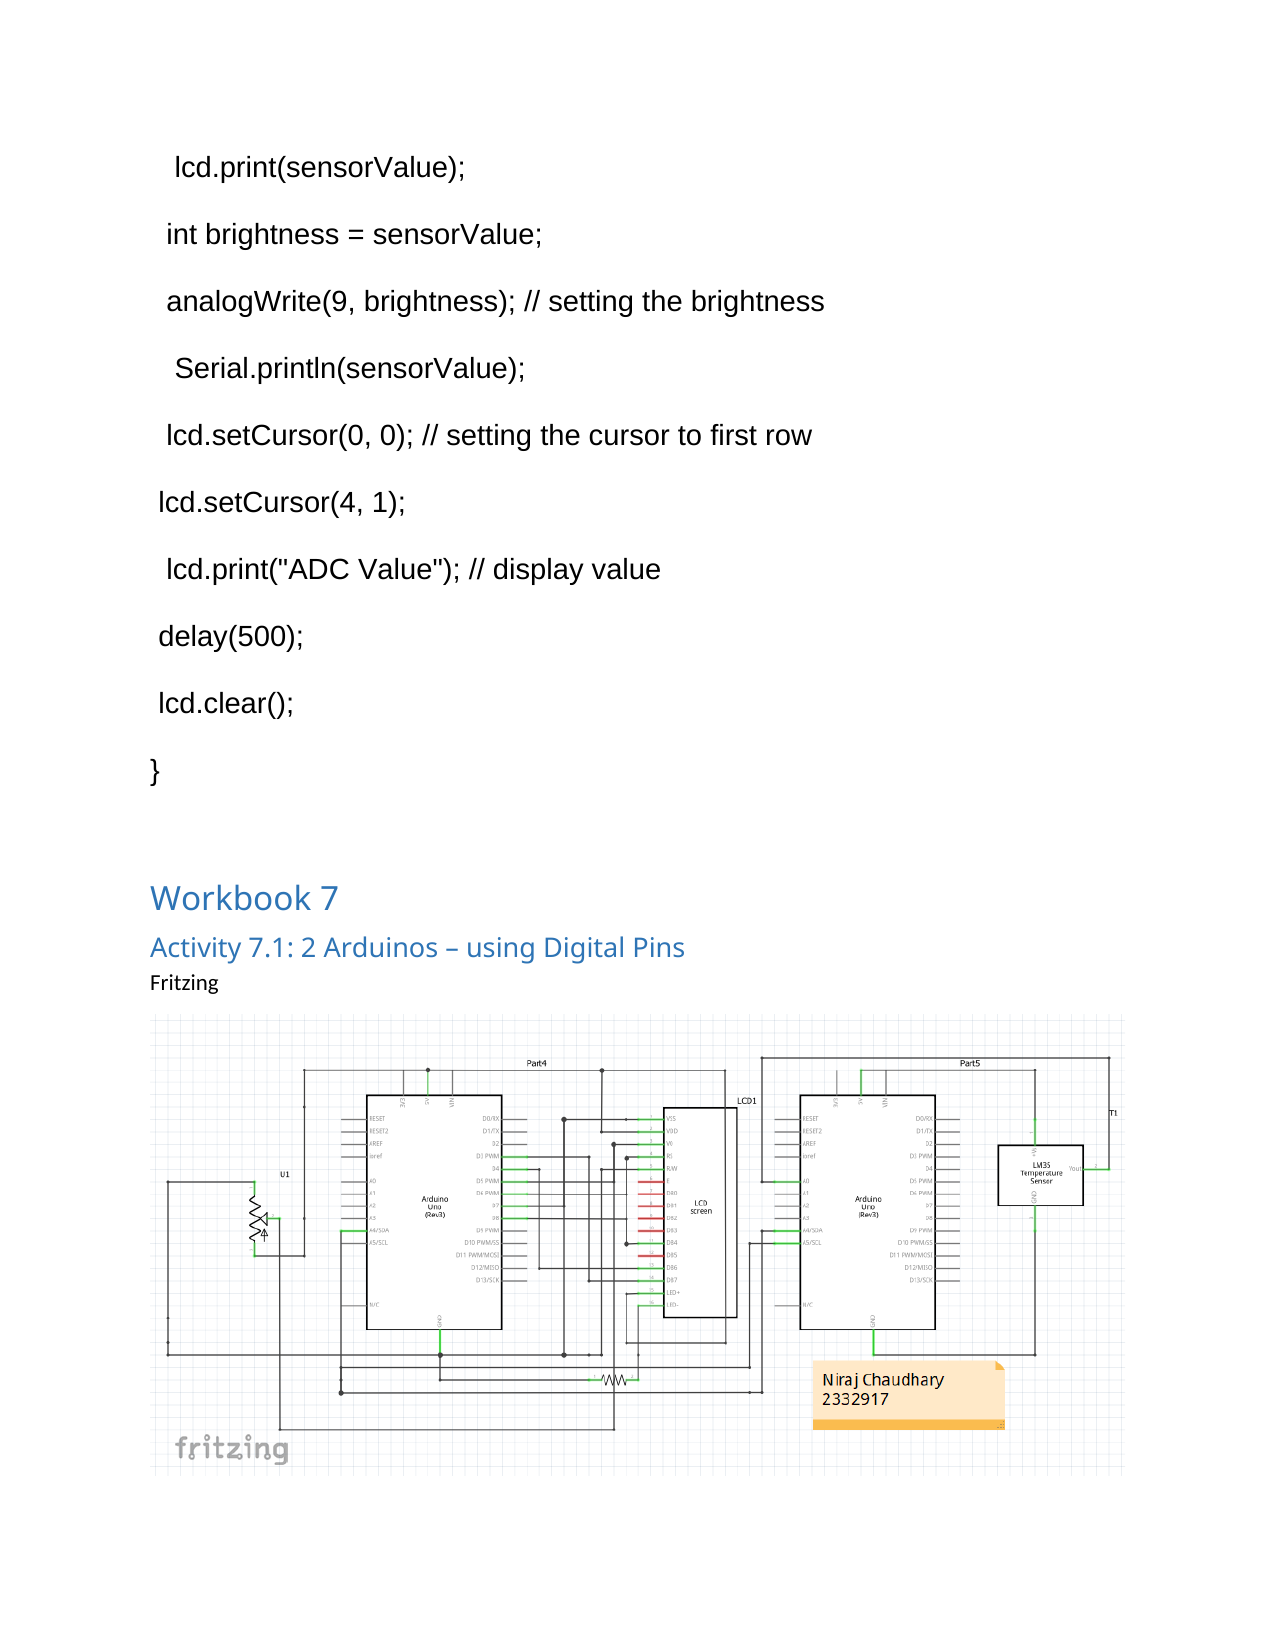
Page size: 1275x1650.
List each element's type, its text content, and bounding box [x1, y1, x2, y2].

text Serial.println(sensorValue); [150, 351, 1125, 384]
text delay(500); [150, 619, 1125, 652]
text lcd.setCursor(4, 1); [150, 485, 1125, 518]
text lcd.setCursor(0, 0); // setting the cursor to first row [150, 418, 1125, 451]
text analogWrite(9, brightness); // setting the brightness [150, 284, 1125, 317]
subtitle Workbook 7 [150, 875, 1125, 920]
text } [150, 753, 1125, 786]
text int brightness = sensorValue; [150, 217, 1125, 251]
text lcd.clear(); [150, 686, 1125, 719]
picture [150, 1014, 1125, 1476]
text Fritzing [150, 968, 1125, 996]
text lcd.print(sensorValue); [150, 150, 1125, 183]
subtitle Activity 7.1: 2 Arduinos – using Digital Pins [150, 928, 1125, 965]
text lcd.print("ADC Value"); // display value [150, 552, 1125, 585]
